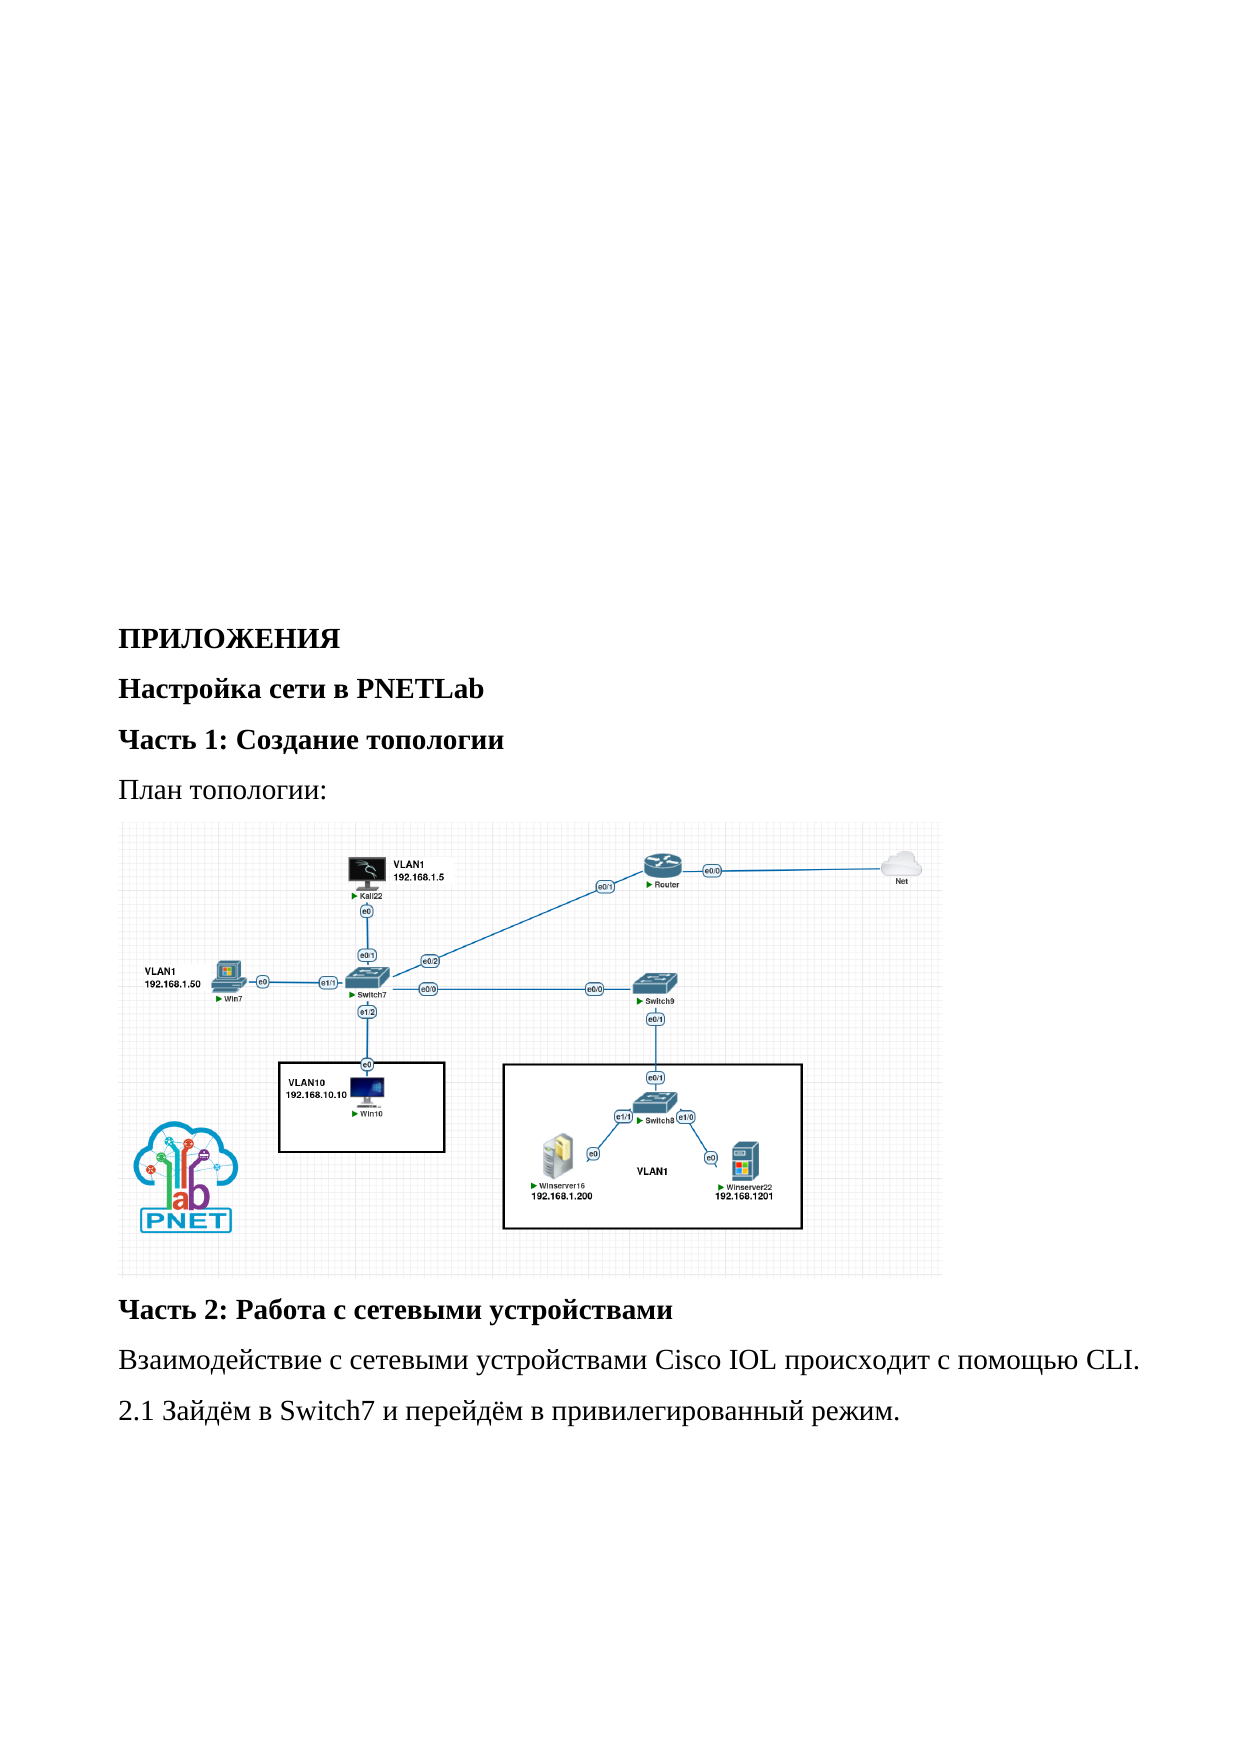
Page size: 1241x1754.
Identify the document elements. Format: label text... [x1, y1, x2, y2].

text План топологии: [118, 772, 1152, 806]
text ПРИЛОЖЕНИЯ [118, 621, 1152, 655]
text Взаимодействие с сетевыми устройствами Cisco IOL происходит с помощью CLI. [118, 1342, 1152, 1376]
text Часть 1: Создание топологии [118, 722, 1152, 755]
text 2.1 Зайдём в Switch7 и перейдём в привилегированный режим. [118, 1393, 1152, 1426]
text Часть 2: Работа с сетевыми устройствами [118, 1292, 1152, 1326]
picture [118, 822, 943, 1278]
text Настройка сети в PNETLab [118, 672, 1152, 705]
